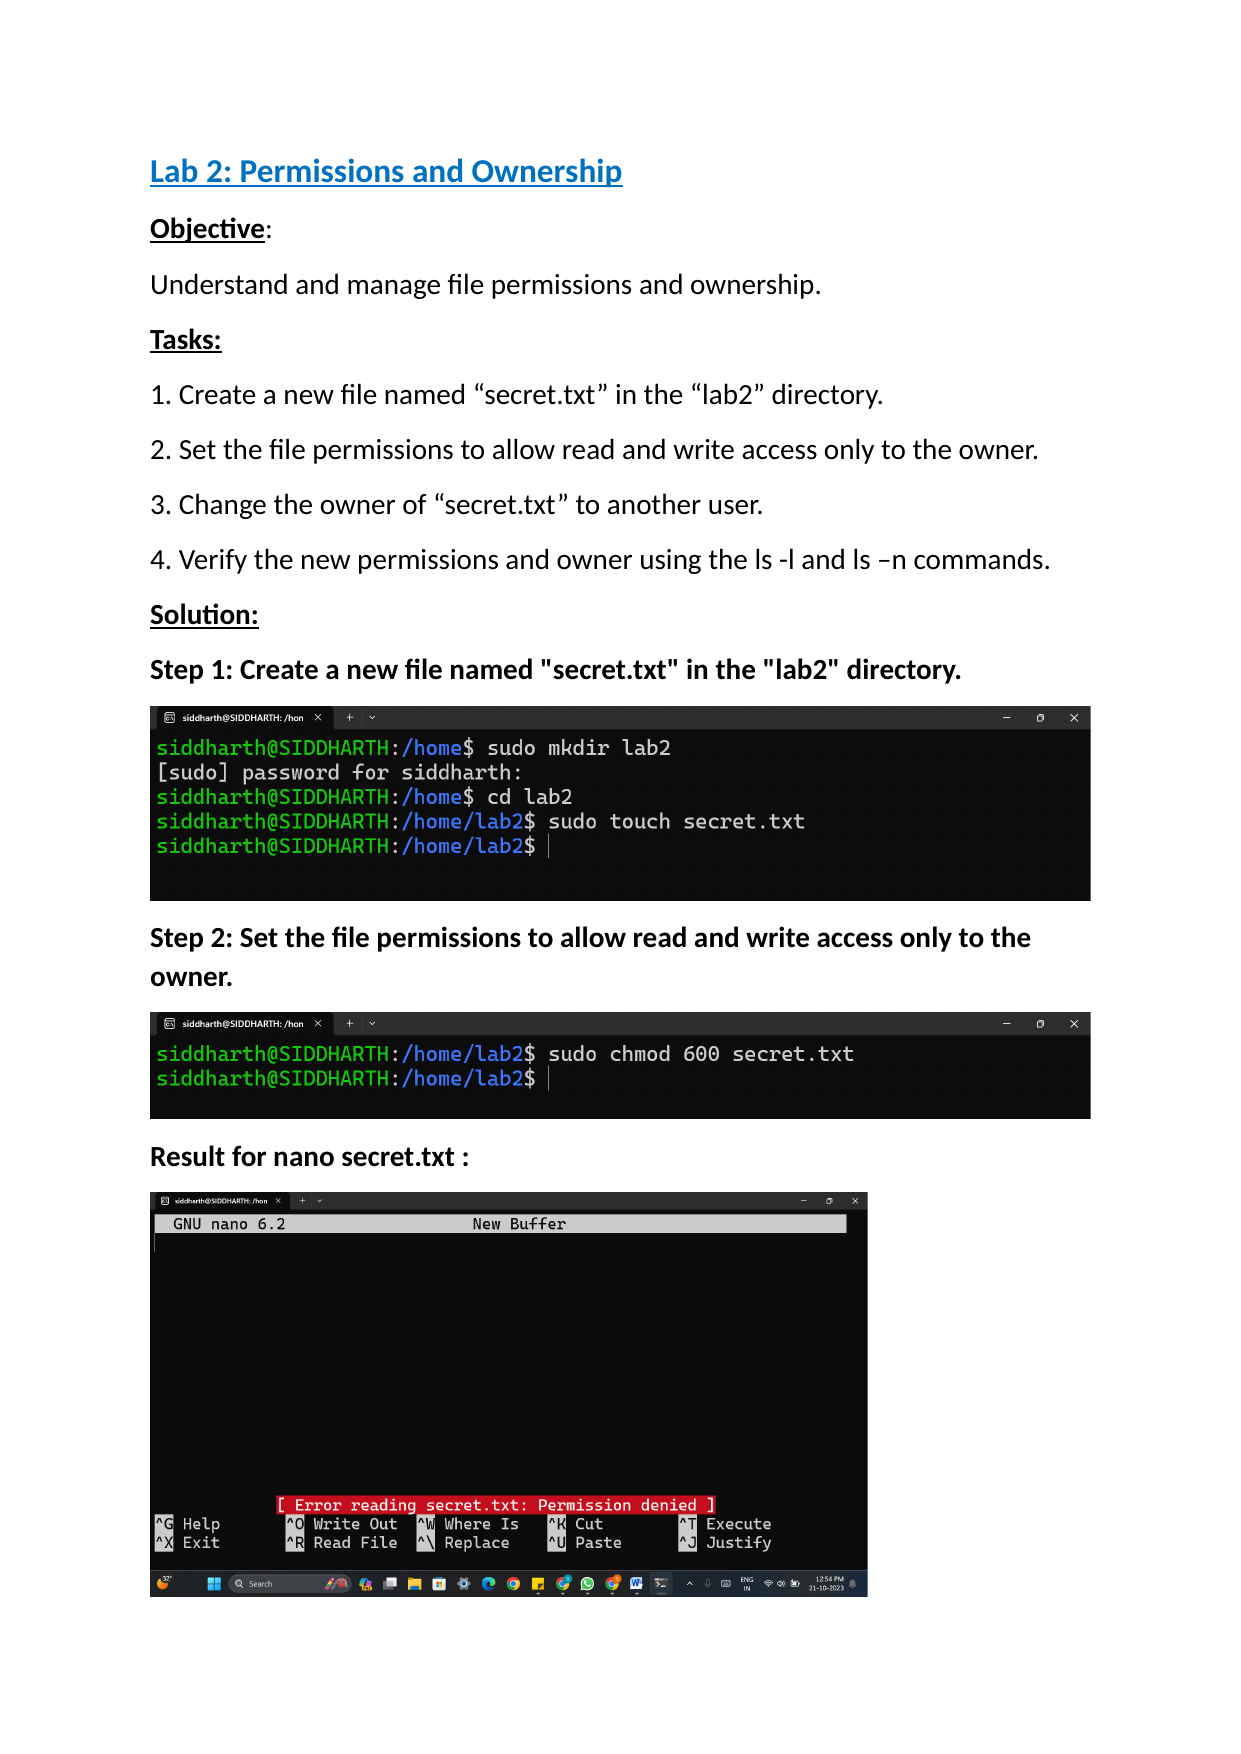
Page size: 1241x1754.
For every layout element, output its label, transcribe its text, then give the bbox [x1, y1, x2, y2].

picture [150, 706, 1091, 901]
text Step 2: Set the file permissions to allow read and write access only to the owner. [150, 919, 1090, 993]
text Solution: [150, 596, 1090, 632]
text Step 1: Create a new file named "secret.txt" in the "lab2" directory. [150, 651, 1090, 687]
text 3. Change the owner of “secret.txt” to another user. [150, 486, 1090, 522]
text 2. Set the file permissions to allow read and write access only to the owner. [150, 431, 1090, 467]
text Understand and manage file permissions and ownership. [150, 266, 1090, 301]
text 1. Create a new file named “secret.txt” in the “lab2” directory. [150, 376, 1090, 412]
picture [150, 1012, 1091, 1119]
text 4. Verify the new permissions and owner using the ls -l and ls –n commands. [150, 541, 1090, 577]
picture [150, 1192, 868, 1597]
text Lab 2: Permissions and Ownership [150, 150, 1090, 191]
text Result for nano secret.txt : [150, 1138, 1090, 1173]
text Objective: [150, 211, 1090, 246]
text Tasks: [150, 321, 1090, 356]
